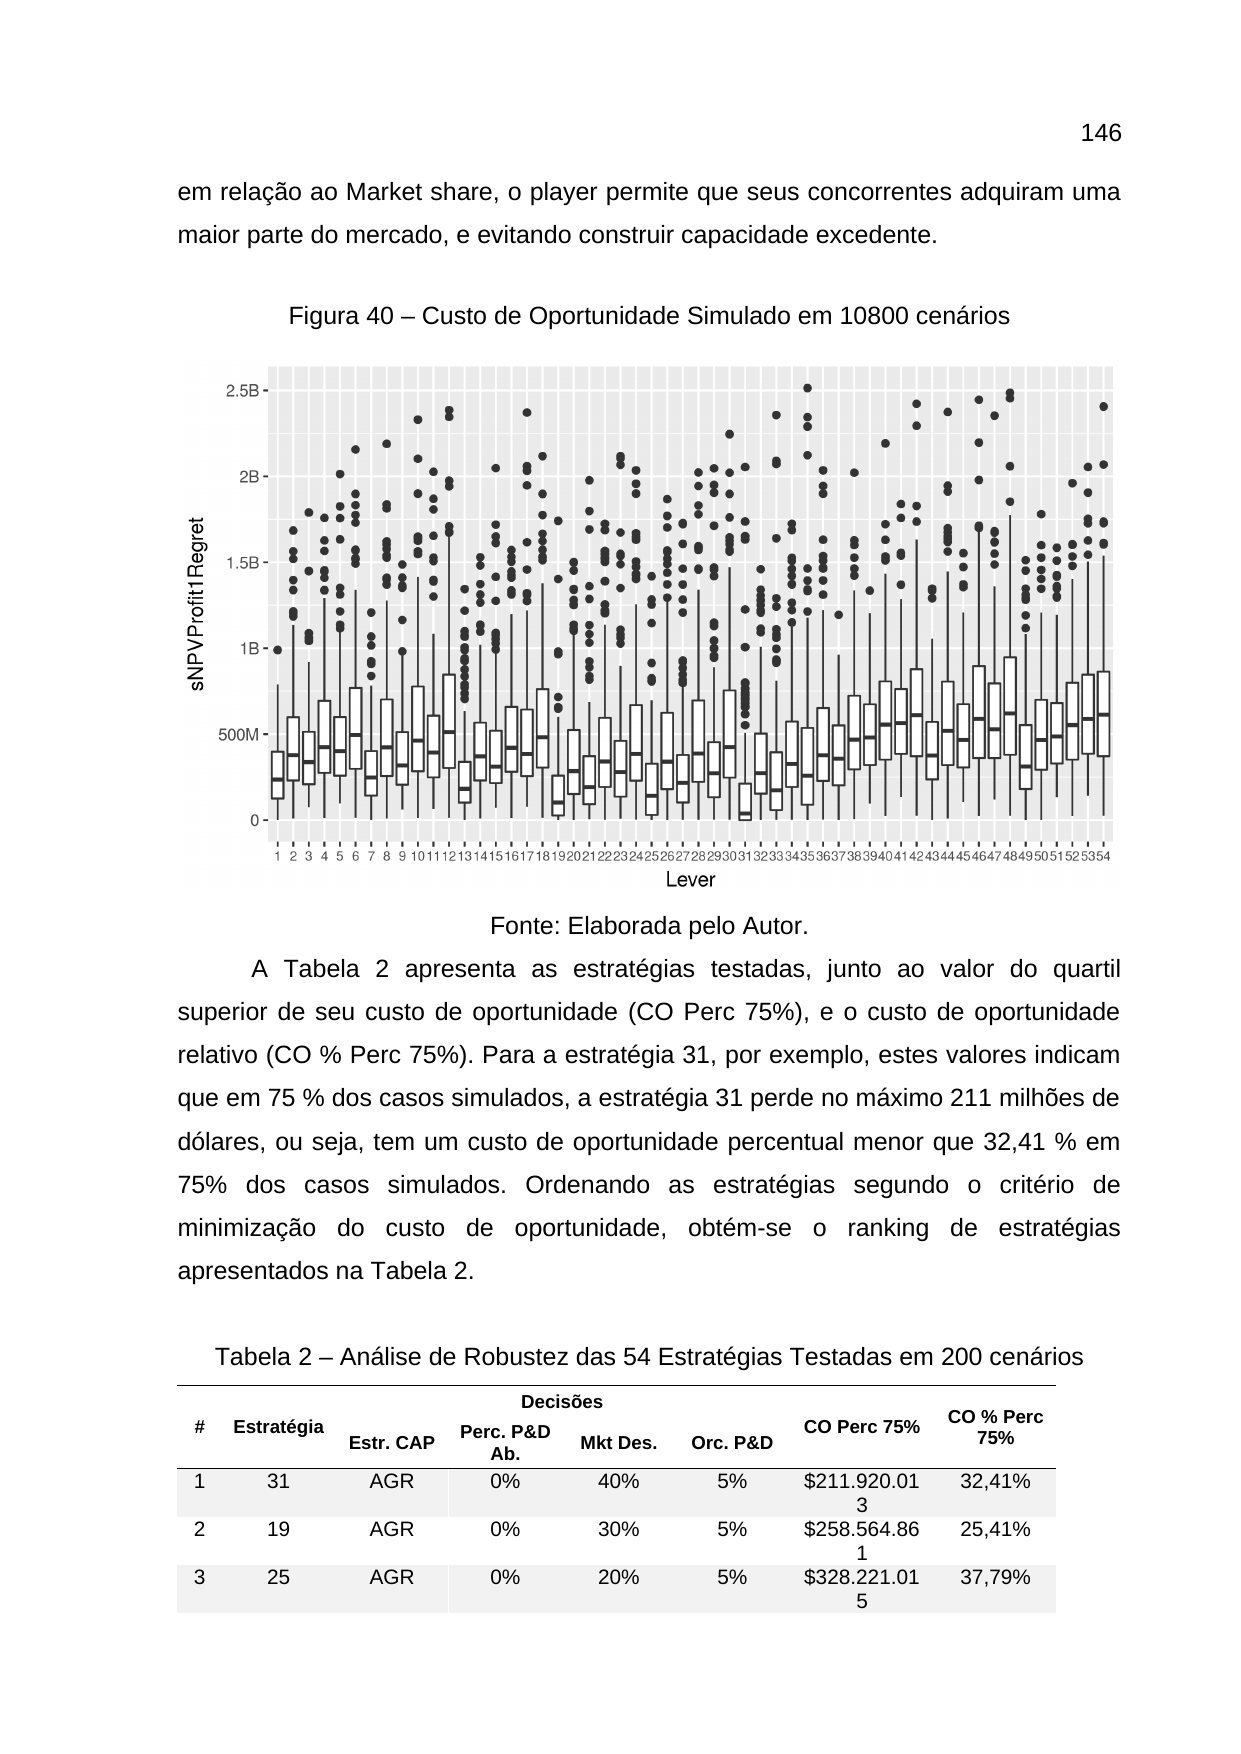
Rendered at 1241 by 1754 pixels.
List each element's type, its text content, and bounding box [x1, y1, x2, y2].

table_cell 0% [449, 1517, 562, 1565]
table_header CO % Perc 75% [935, 1386, 1056, 1468]
table_cell 37,79% [935, 1565, 1056, 1613]
table_cell 30% [562, 1517, 675, 1565]
text A Tabela 2 apresenta as estratégias testadas, junto ao valor do quartil superior de seu custo de oportunidade (CO Perc 75%), e o custo de oportunidade relativo (CO % Perc 75%). Para a estratégia 31, por exemplo, estes valores indicam que em 75 % dos casos simulados, a estratégia 31 perde no máximo 211 milhões de dólares, ou seja, tem um custo de oportunidade percentual menor que 32,41 % em 75% dos casos simulados. Ordenando as estratégias segundo o critério de minimização do custo de oportunidade, obtém-se o ranking de estratégias apresentados na Tabela 2. [177, 954, 1122, 1284]
table_header CO Perc 75% [789, 1386, 935, 1468]
text Fonte: Elaborada pelo Autor. [177, 911, 1122, 939]
table_cell Perc. P&D Ab. [449, 1416, 562, 1468]
table_cell 19 [222, 1517, 335, 1565]
table_cell 3 [177, 1565, 222, 1613]
table_cell $328.221.015 [789, 1565, 935, 1613]
table_header Decisões [335, 1386, 789, 1416]
table_cell 5% [675, 1469, 789, 1517]
table_cell 25 [222, 1565, 335, 1613]
table_cell 25,41% [935, 1517, 1056, 1565]
table_cell Estr. CAP [335, 1416, 448, 1468]
table_cell AGR [335, 1565, 448, 1613]
table_cell 32,41% [935, 1469, 1056, 1517]
table_cell 5% [675, 1565, 789, 1613]
table_cell 20% [562, 1565, 675, 1613]
table_cell Mkt Des. [562, 1416, 675, 1468]
table_cell $258.564.861 [789, 1517, 935, 1565]
table_cell 2 [177, 1517, 222, 1565]
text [177, 177, 1122, 249]
table_header # [177, 1386, 222, 1468]
table_cell 40% [562, 1469, 675, 1517]
table_cell 0% [449, 1469, 562, 1517]
table_cell AGR [335, 1469, 448, 1517]
table_cell $211.920.013 [789, 1469, 935, 1517]
table_cell 31 [222, 1469, 335, 1517]
table_cell 1 [177, 1469, 222, 1517]
picture [177, 356, 1123, 897]
text Figura 40 – Custo de Oportunidade Simulado em 10800 cenários [177, 301, 1122, 330]
table_header Estratégia [222, 1386, 335, 1468]
table_cell 5% [675, 1517, 789, 1565]
table_cell 0% [449, 1565, 562, 1613]
table_cell Orc. P&D [675, 1416, 789, 1468]
table_cell AGR [335, 1517, 448, 1565]
